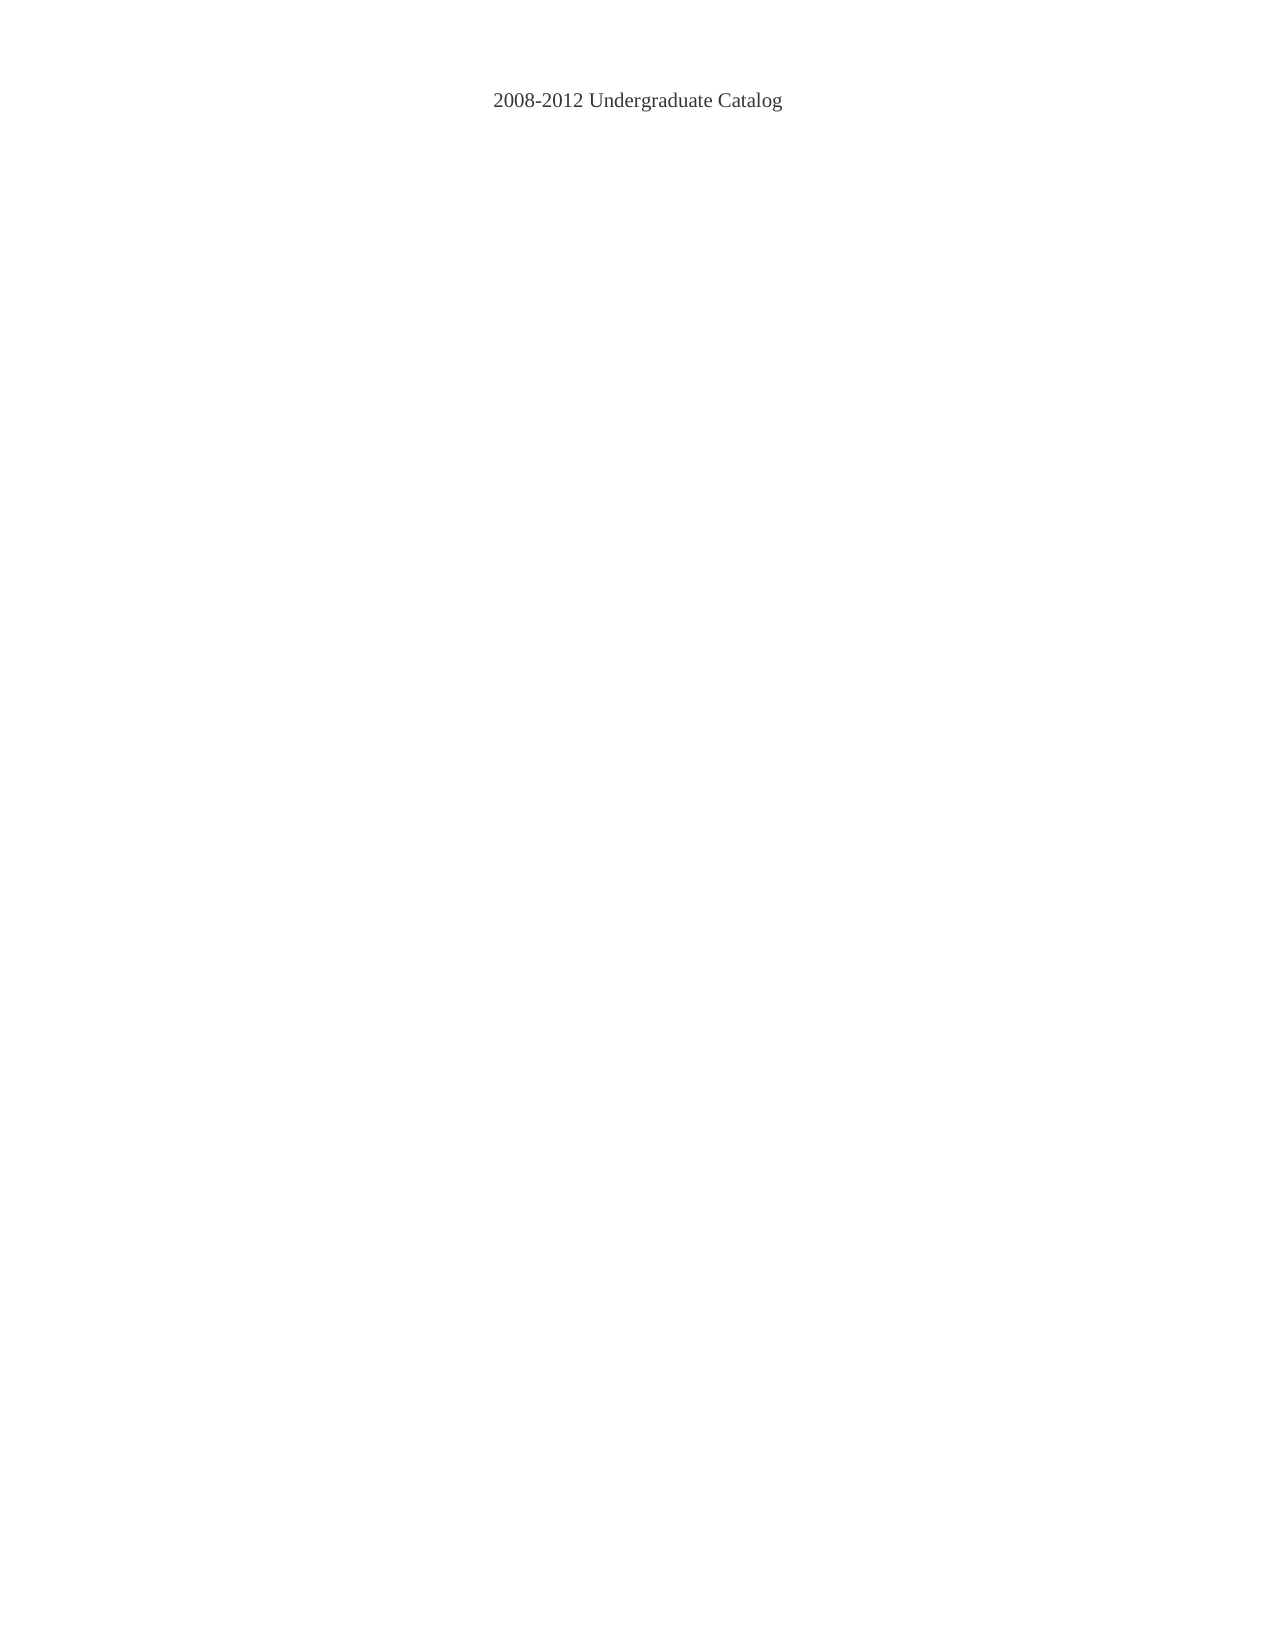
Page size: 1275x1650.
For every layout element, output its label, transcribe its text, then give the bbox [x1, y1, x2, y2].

text 2008-2012 Undergraduate Catalog [493, 88, 1212, 112]
